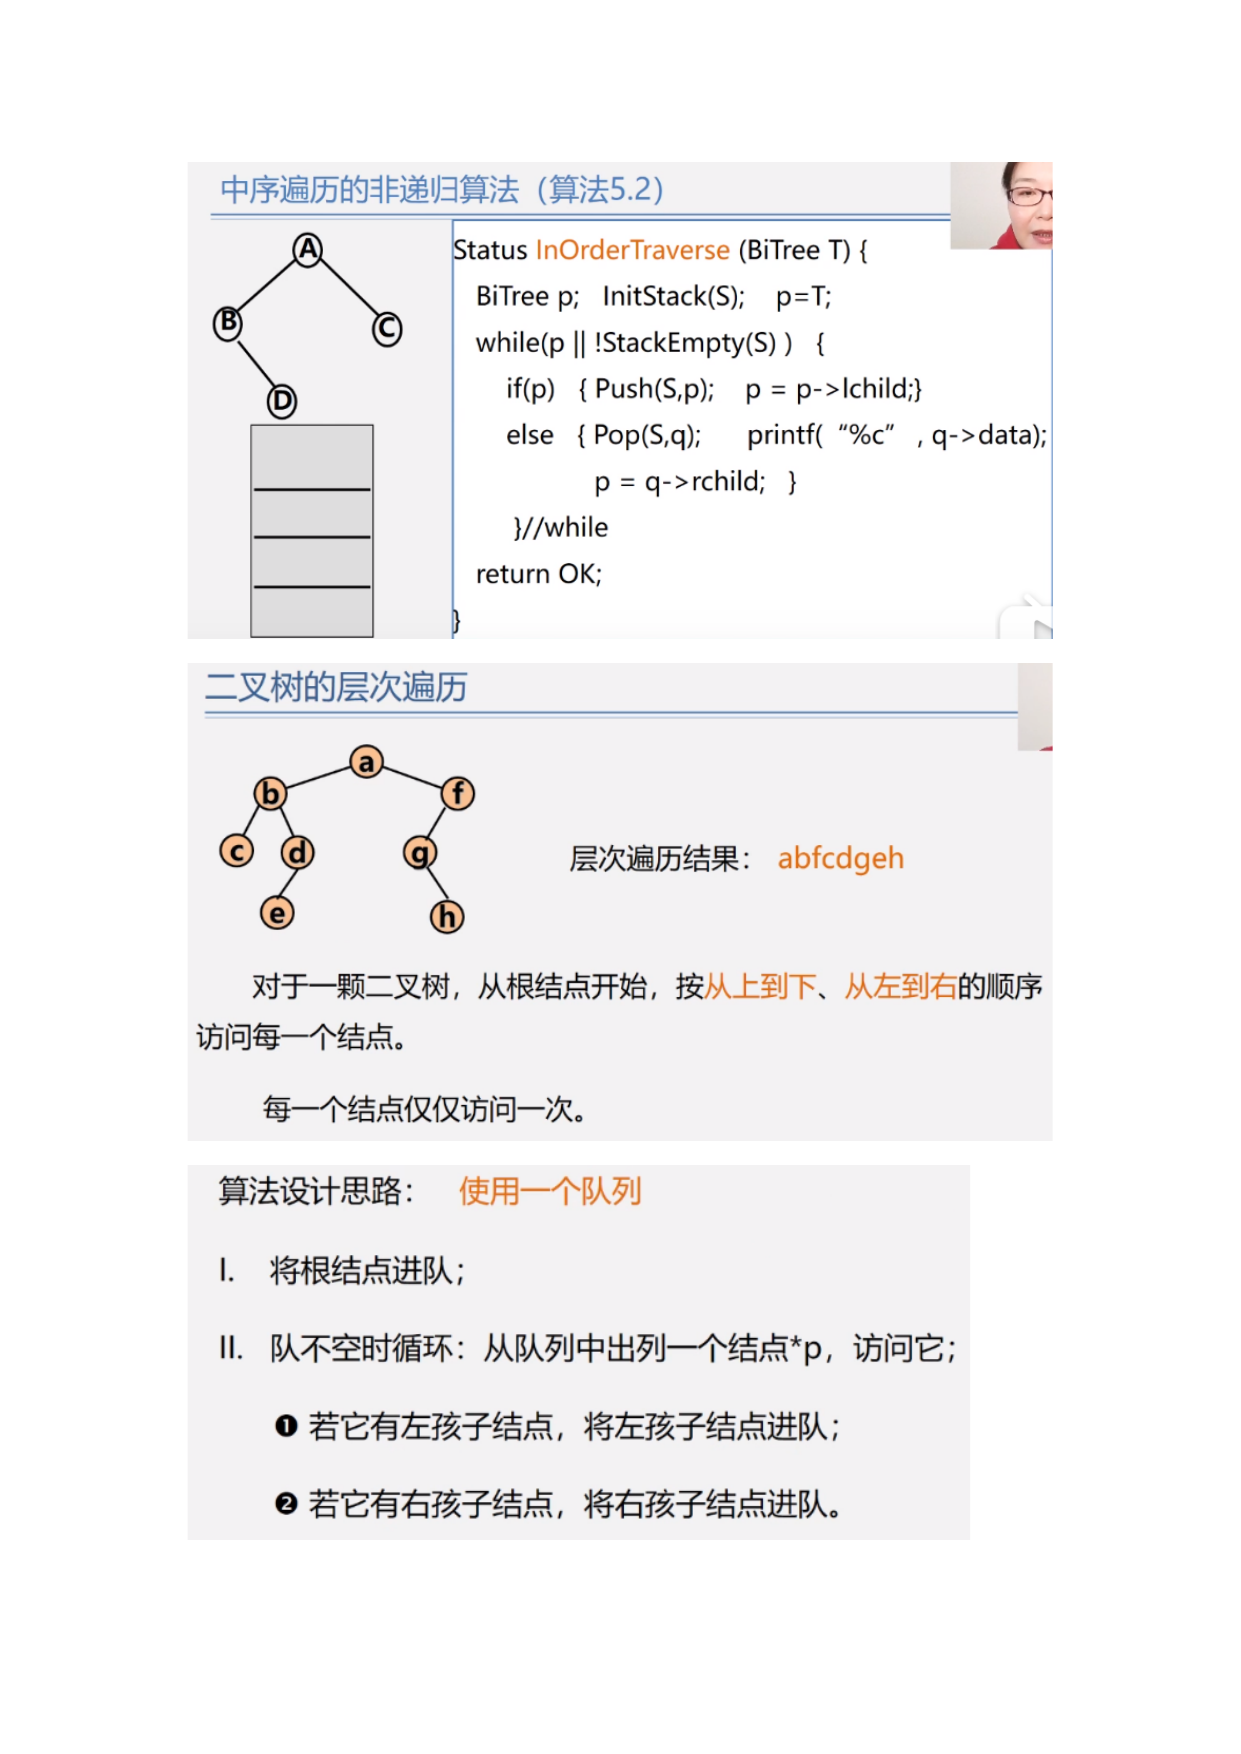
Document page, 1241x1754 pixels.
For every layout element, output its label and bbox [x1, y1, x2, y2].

picture [187, 1165, 971, 1540]
picture [187, 162, 1053, 639]
picture [187, 663, 1053, 1141]
